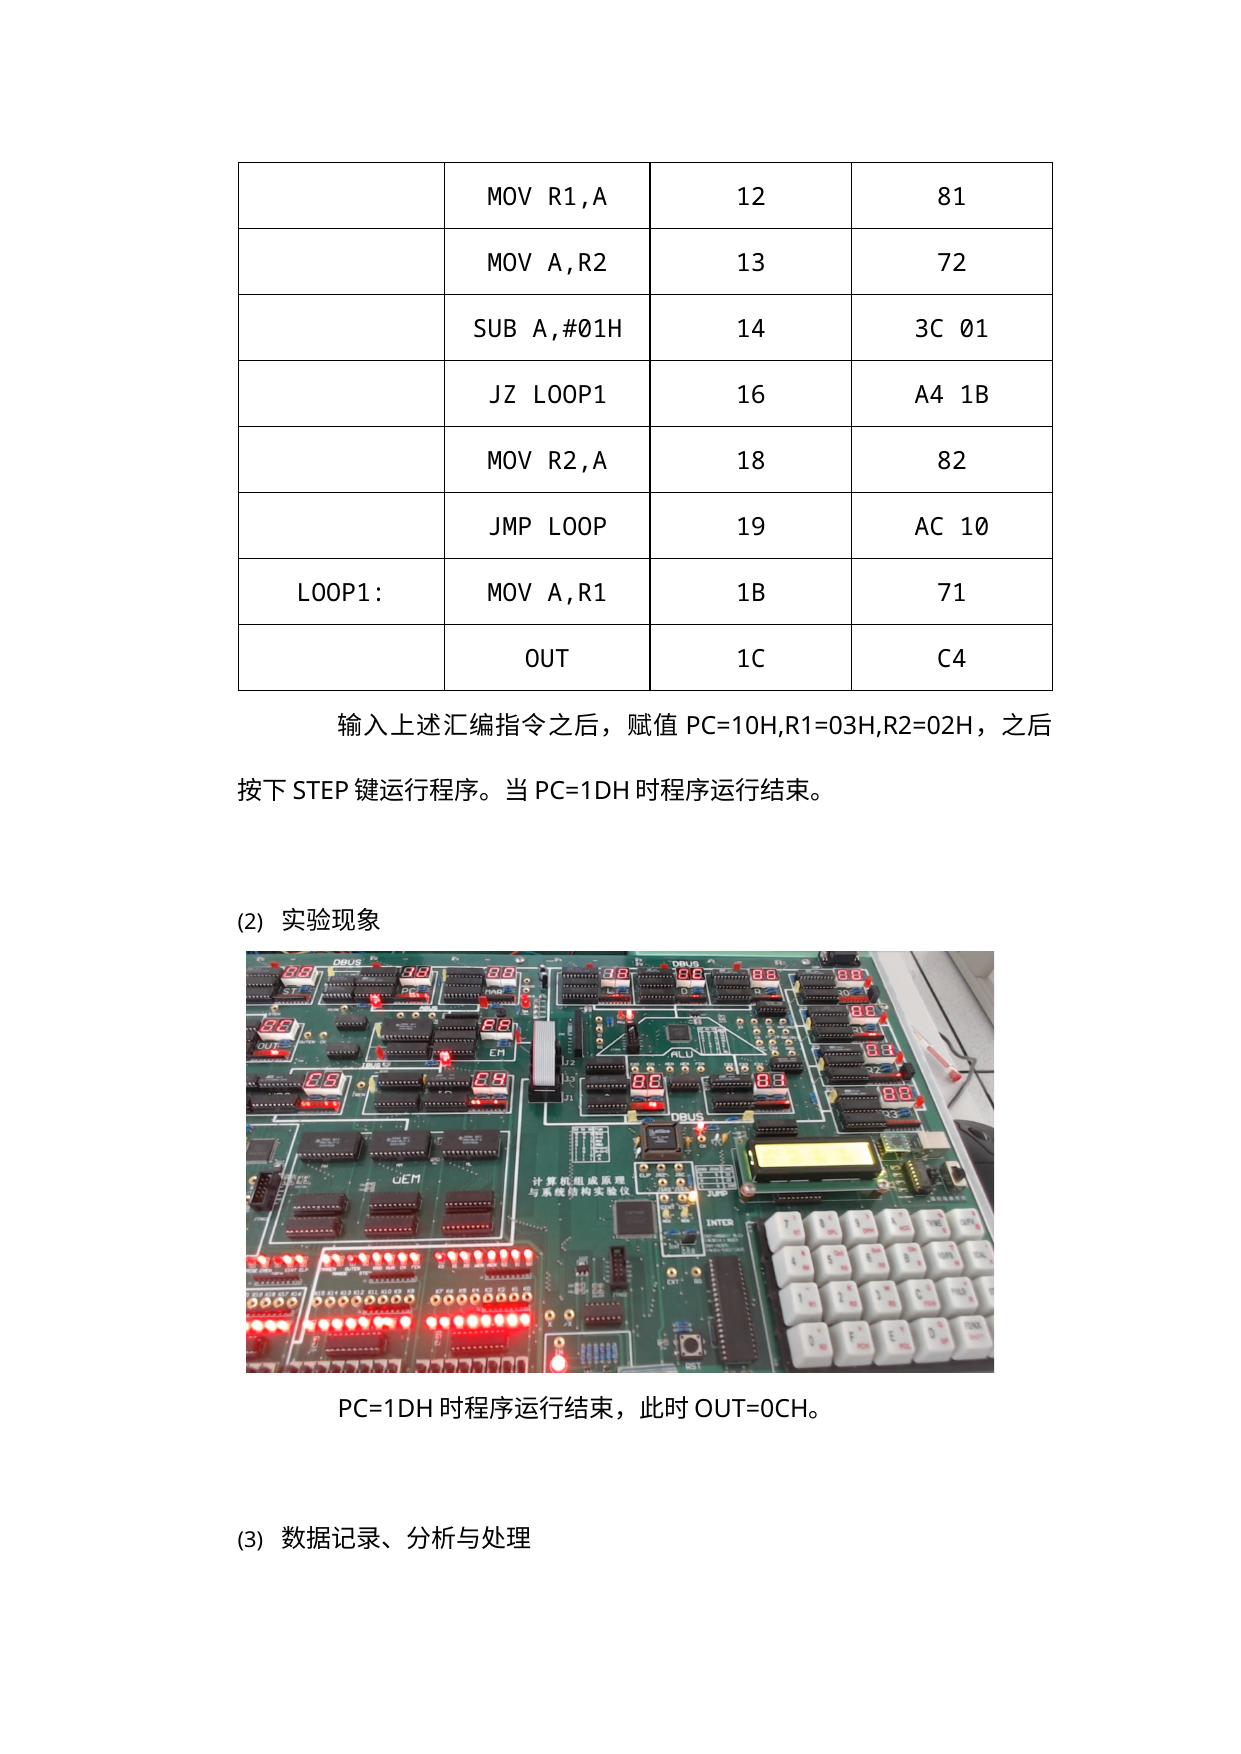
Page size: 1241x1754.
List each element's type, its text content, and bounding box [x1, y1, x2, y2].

table_cell MOV R1,A [445, 163, 649, 228]
table_cell 3C 01 [852, 295, 1052, 360]
table_cell [239, 163, 444, 228]
table_cell 19 [651, 493, 851, 558]
table_cell 12 [651, 163, 851, 228]
text 输入上述汇编指令之后，赋值PC=10H,R1=03H,R2=02H，之后按下STEP键运行程序。当PC=1DH时程序运行结束。 [237, 691, 1053, 821]
table_cell JZ LOOP1 [445, 361, 649, 426]
table_cell MOV R2,A [445, 427, 649, 492]
table_cell MOV A,R1 [445, 559, 649, 624]
table_cell MOV A,R2 [445, 229, 649, 294]
table_cell 16 [651, 361, 851, 426]
table_cell 1B [651, 559, 851, 624]
table_cell 14 [651, 295, 851, 360]
table_cell A4 1B [852, 361, 1052, 426]
text PC=1DH时程序运行结束，此时OUT=0CH。 [187, 1374, 1053, 1439]
table_cell C4 [852, 625, 1052, 690]
table_cell 13 [651, 229, 851, 294]
table_cell [239, 229, 444, 294]
list 实验现象 [237, 886, 1053, 951]
table_cell 82 [852, 427, 1052, 492]
table_cell [239, 361, 444, 426]
picture [246, 951, 995, 1373]
table_cell JMP LOOP [445, 493, 649, 558]
table_cell [239, 295, 444, 360]
table_cell OUT [445, 625, 649, 690]
list 数据记录、分析与处理 [237, 1504, 1053, 1569]
table_cell AC 10 [852, 493, 1052, 558]
table_cell SUB A,#01H [445, 295, 649, 360]
table_cell [239, 493, 444, 558]
table_cell [239, 427, 444, 492]
table_cell [239, 625, 444, 690]
table_cell 18 [651, 427, 851, 492]
table_cell LOOP1: [239, 559, 444, 624]
table_cell 81 [852, 163, 1052, 228]
table_cell 1C [651, 625, 851, 690]
table_cell 71 [852, 559, 1052, 624]
table_cell 72 [852, 229, 1052, 294]
